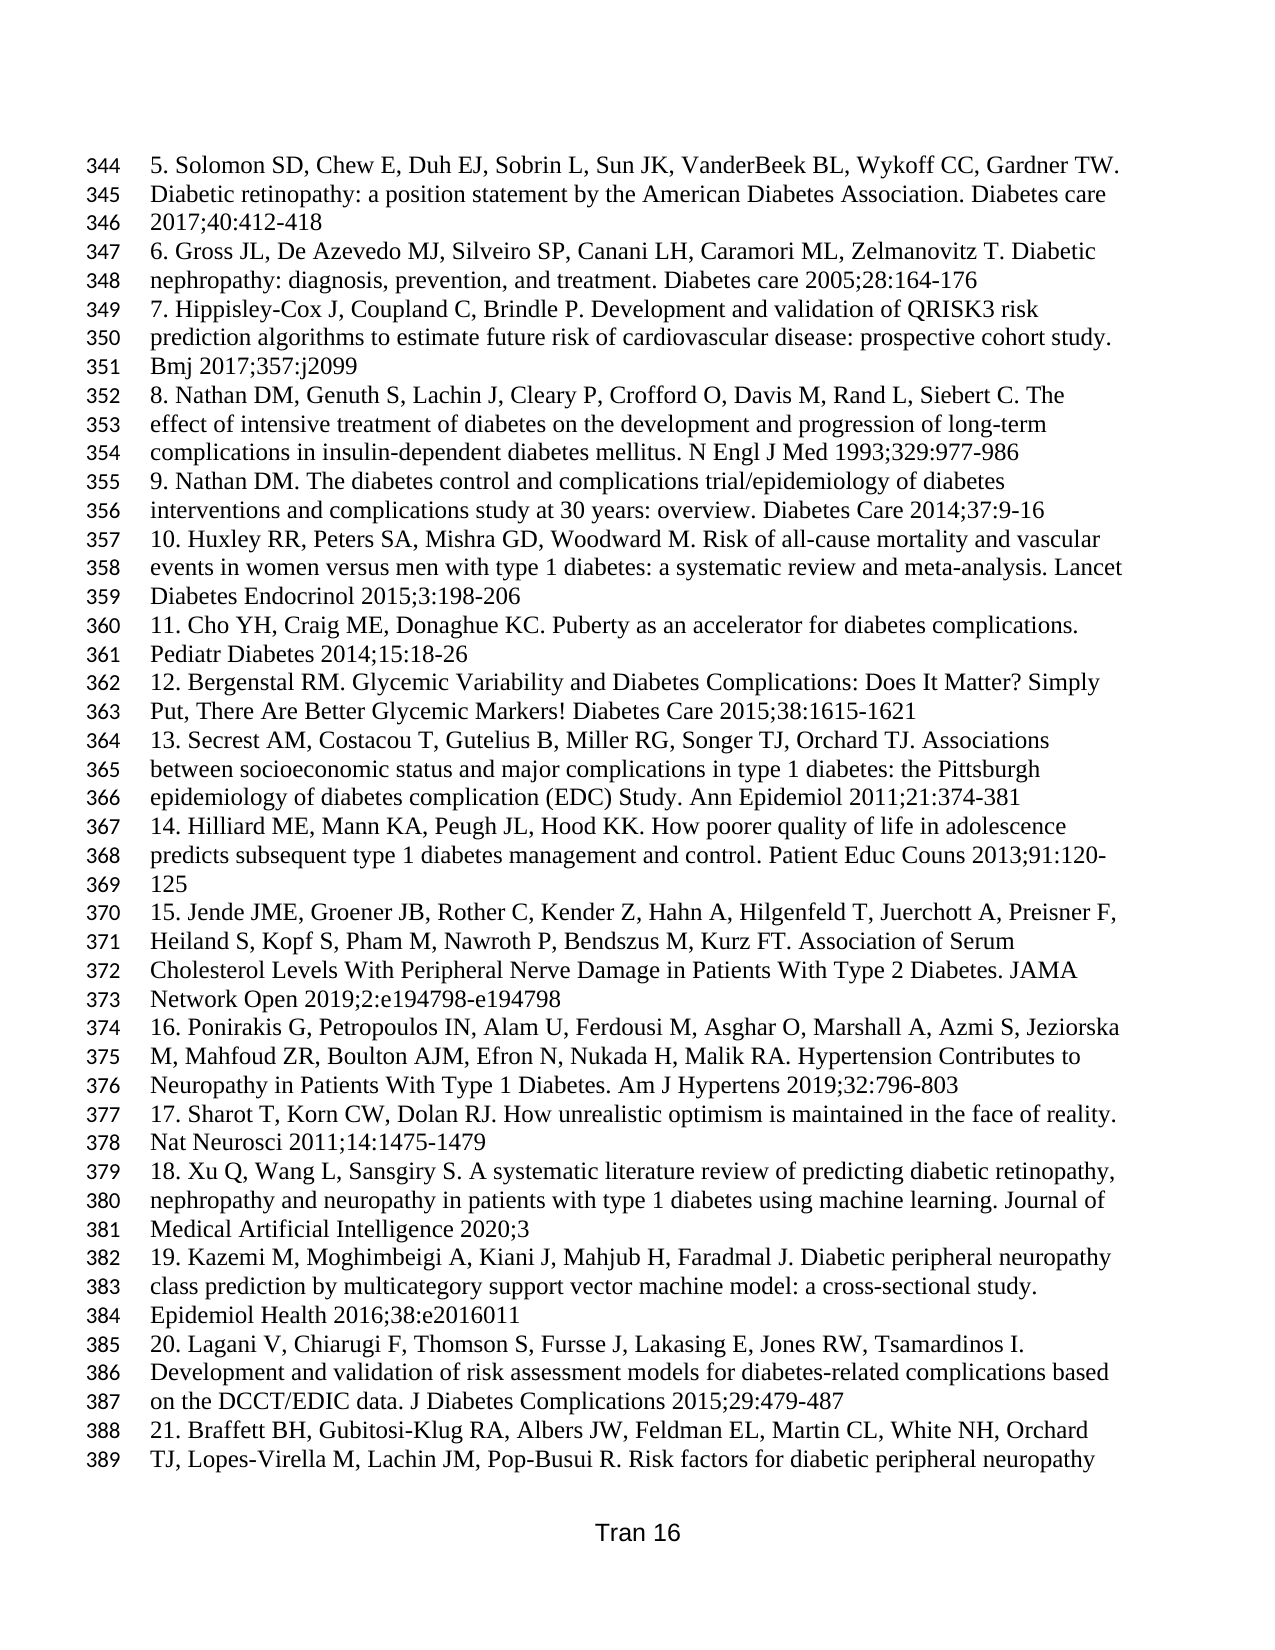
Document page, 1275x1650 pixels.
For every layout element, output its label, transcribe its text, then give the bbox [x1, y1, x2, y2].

text 6. Gross JL, De Azevedo MJ, Silveiro SP, Canani LH, Caramori ML, Zelmanovitz T. Diabetic nephropathy: diagnosis, prevention, and treatment. Diabetes care 2005;28:164-176 [150, 236, 1125, 294]
text 5. Solomon SD, Chew E, Duh EJ, Sobrin L, Sun JK, VanderBeek BL, Wykoff CC, Gardner TW. Diabetic retinopathy: a position statement by the American Diabetes Association. Diabetes care 2017;40:412-418 [150, 150, 1125, 236]
text 11. Cho YH, Craig ME, Donaghue KC. Puberty as an accelerator for diabetes complications. Pediatr Diabetes 2014;15:18-26 [150, 610, 1125, 667]
text 18. Xu Q, Wang L, Sansgiry S. A systematic literature review of predicting diabetic retinopathy, nephropathy and neuropathy in patients with type 1 diabetes using machine learning. Journal of Medical Artificial Intelligence 2020;3 [150, 1156, 1125, 1242]
text 16. Ponirakis G, Petropoulos IN, Alam U, Ferdousi M, Asghar O, Marshall A, Azmi S, Jeziorska M, Mahfoud ZR, Boulton AJM, Efron N, Nukada H, Malik RA. Hypertension Contributes to Neuropathy in Patients With Type 1 Diabetes. Am J Hypertens 2019;32:796-803 [150, 1012, 1125, 1099]
text 9. Nathan DM. The diabetes control and complications trial/epidemiology of diabetes interventions and complications study at 30 years: overview. Diabetes Care 2014;37:9-16 [150, 466, 1125, 524]
text 12. Bergenstal RM. Glycemic Variability and Diabetes Complications: Does It Matter? Simply Put, There Are Better Glycemic Markers! Diabetes Care 2015;38:1615-1621 [150, 667, 1125, 725]
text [150, 1415, 1125, 1472]
text 13. Secrest AM, Costacou T, Gutelius B, Miller RG, Songer TJ, Orchard TJ. Associations between socioeconomic status and major complications in type 1 diabetes: the Pittsburgh epidemiology of diabetes complication (EDC) Study. Ann Epidemiol 2011;21:374-381 [150, 725, 1125, 811]
text 10. Huxley RR, Peters SA, Mishra GD, Woodward M. Risk of all-cause mortality and vascular events in women versus men with type 1 diabetes: a systematic review and meta-analysis. Lancet Diabetes Endocrinol 2015;3:198-206 [150, 524, 1125, 610]
text 20. Lagani V, Chiarugi F, Thomson S, Fursse J, Lakasing E, Jones RW, Tsamardinos I. Development and validation of risk assessment models for diabetes-related complications based on the DCCT/EDIC data. J Diabetes Complications 2015;29:479-487 [150, 1329, 1125, 1415]
text 19. Kazemi M, Moghimbeigi A, Kiani J, Mahjub H, Faradmal J. Diabetic peripheral neuropathy class prediction by multicategory support vector machine model: a cross-sectional study. Epidemiol Health 2016;38:e2016011 [150, 1242, 1125, 1329]
text 15. Jende JME, Groener JB, Rother C, Kender Z, Hahn A, Hilgenfeld T, Juerchott A, Preisner F, Heiland S, Kopf S, Pham M, Nawroth P, Bendszus M, Kurz FT. Association of Serum Cholesterol Levels With Peripheral Nerve Damage in Patients With Type 2 Diabetes. JAMA Network Open 2019;2:e194798-e194798 [150, 897, 1125, 1012]
text 14. Hilliard ME, Mann KA, Peugh JL, Hood KK. How poorer quality of life in adolescence predicts subsequent type 1 diabetes management and control. Patient Educ Couns 2013;91:120-125 [150, 811, 1125, 897]
text 17. Sharot T, Korn CW, Dolan RJ. How unrealistic optimism is maintained in the face of reality. Nat Neurosci 2011;14:1475-1479 [150, 1099, 1125, 1156]
text 7. Hippisley-Cox J, Coupland C, Brindle P. Development and validation of QRISK3 risk prediction algorithms to estimate future risk of cardiovascular disease: prospective cohort study. Bmj 2017;357:j2099 [150, 294, 1125, 380]
text 8. Nathan DM, Genuth S, Lachin J, Cleary P, Crofford O, Davis M, Rand L, Siebert C. The effect of intensive treatment of diabetes on the development and progression of long-term complications in insulin-dependent diabetes mellitus. N Engl J Med 1993;329:977-986 [150, 380, 1125, 466]
